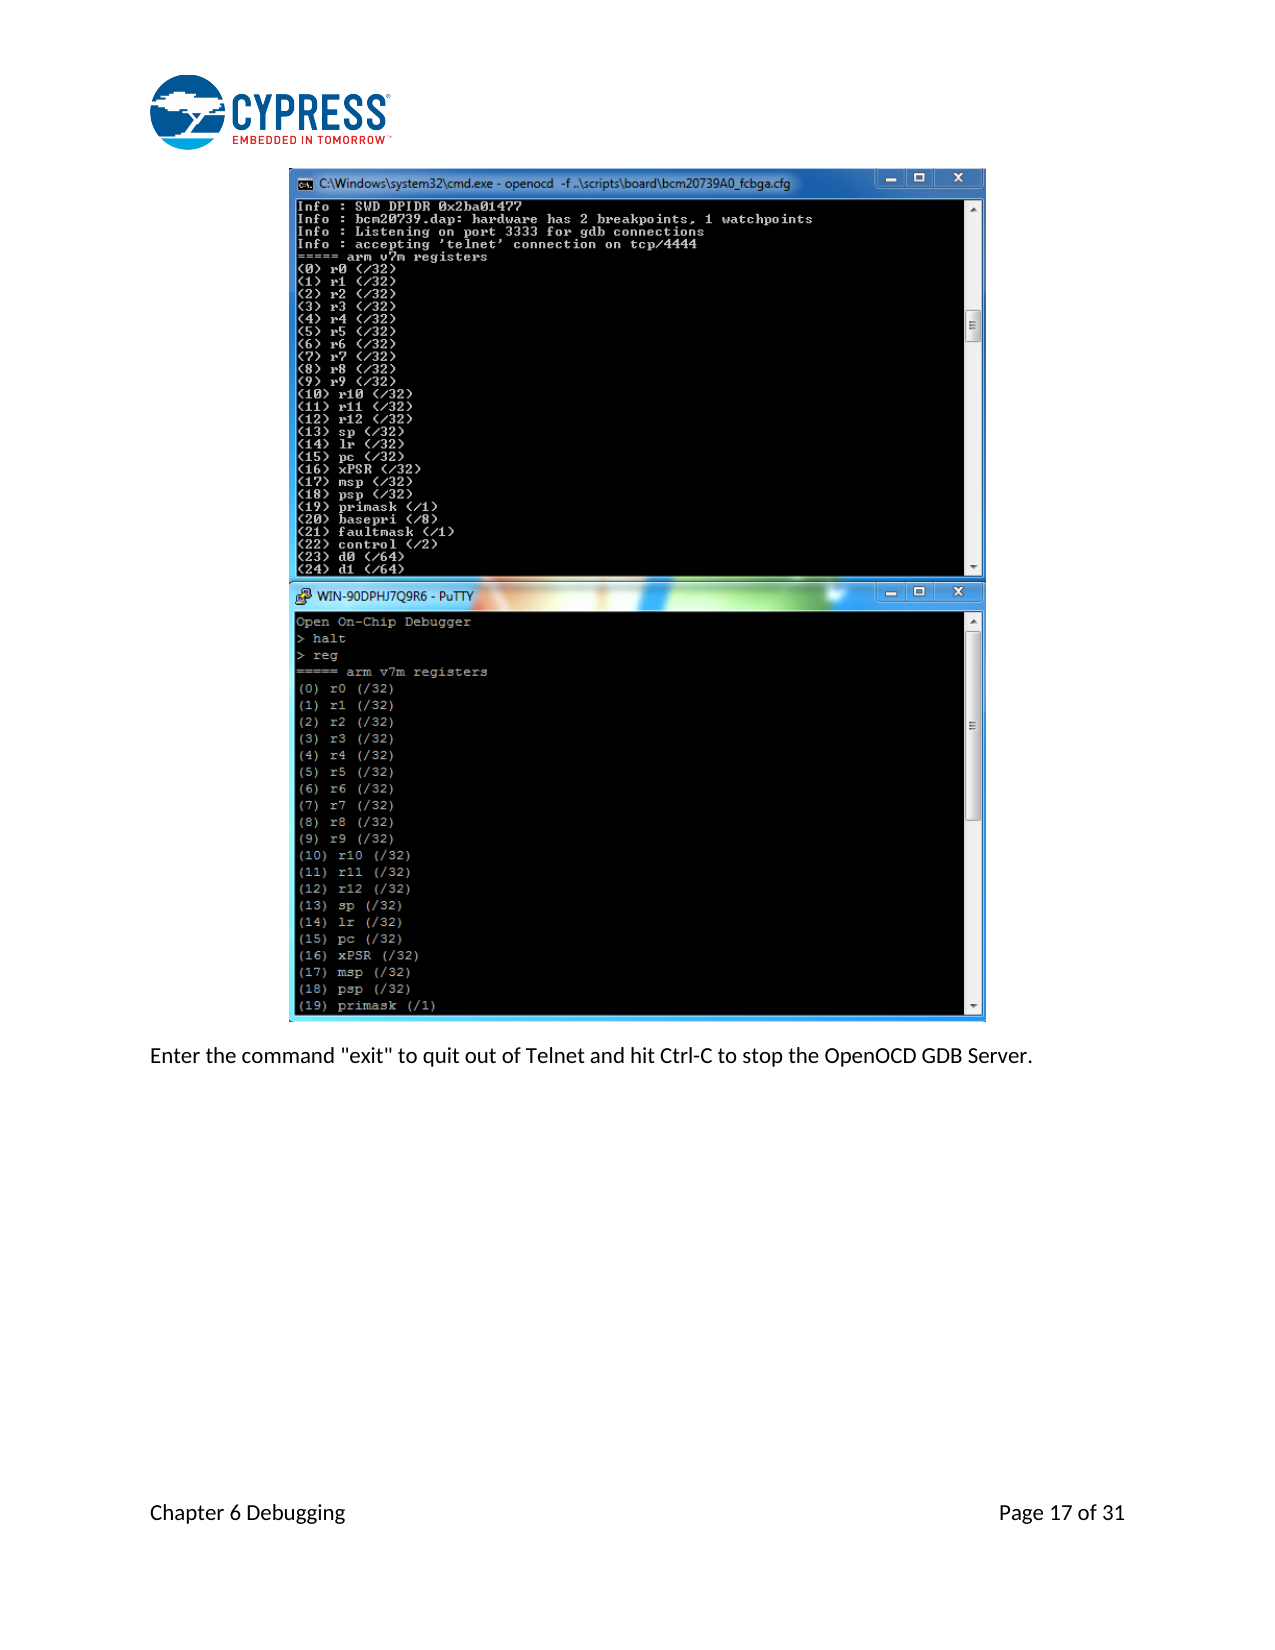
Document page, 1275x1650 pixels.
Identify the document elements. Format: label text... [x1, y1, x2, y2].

picture [289, 168, 986, 1022]
picture [150, 75, 392, 150]
text Enter the command "exit" to quit out of Telnet and hit Ctrl-C to stop the OpenOCD GDB Server. [150, 1041, 1125, 1069]
